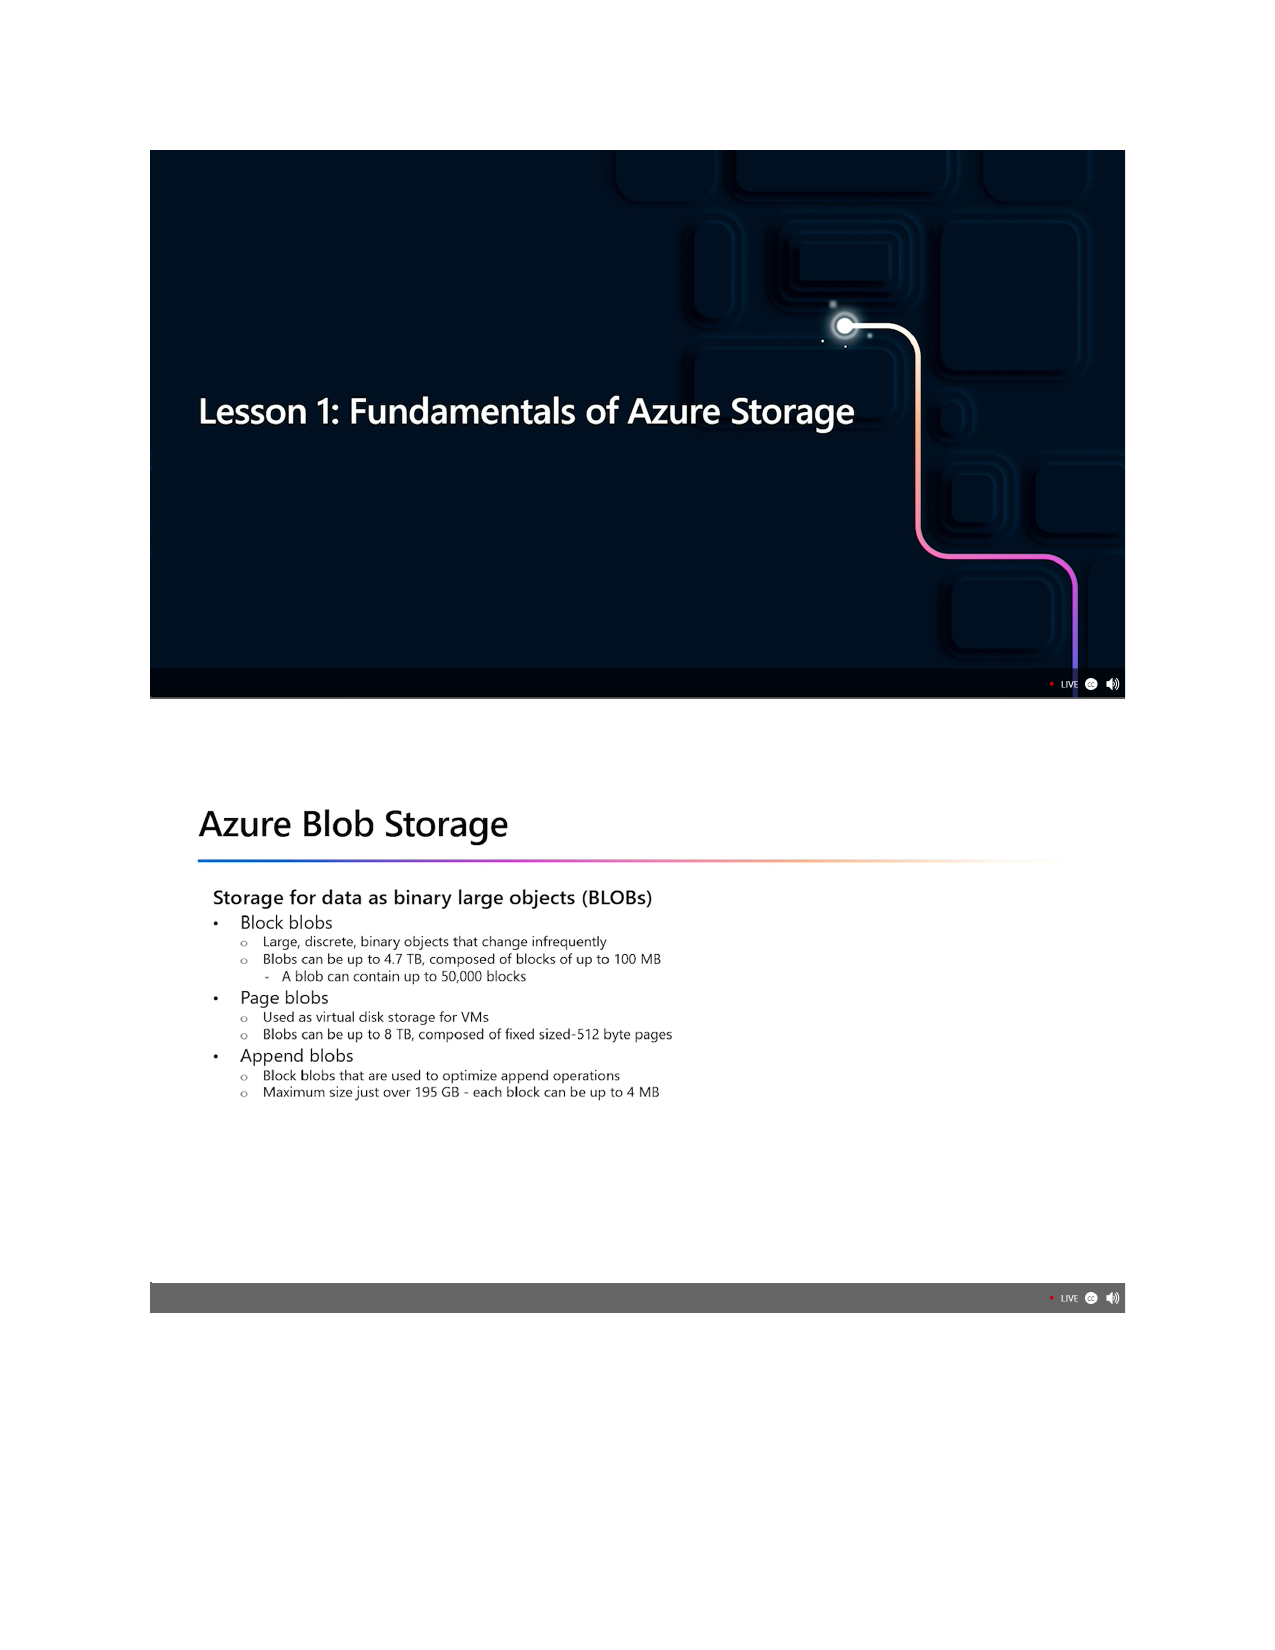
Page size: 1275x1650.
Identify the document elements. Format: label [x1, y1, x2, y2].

picture [150, 150, 1125, 699]
picture [150, 764, 1125, 1313]
